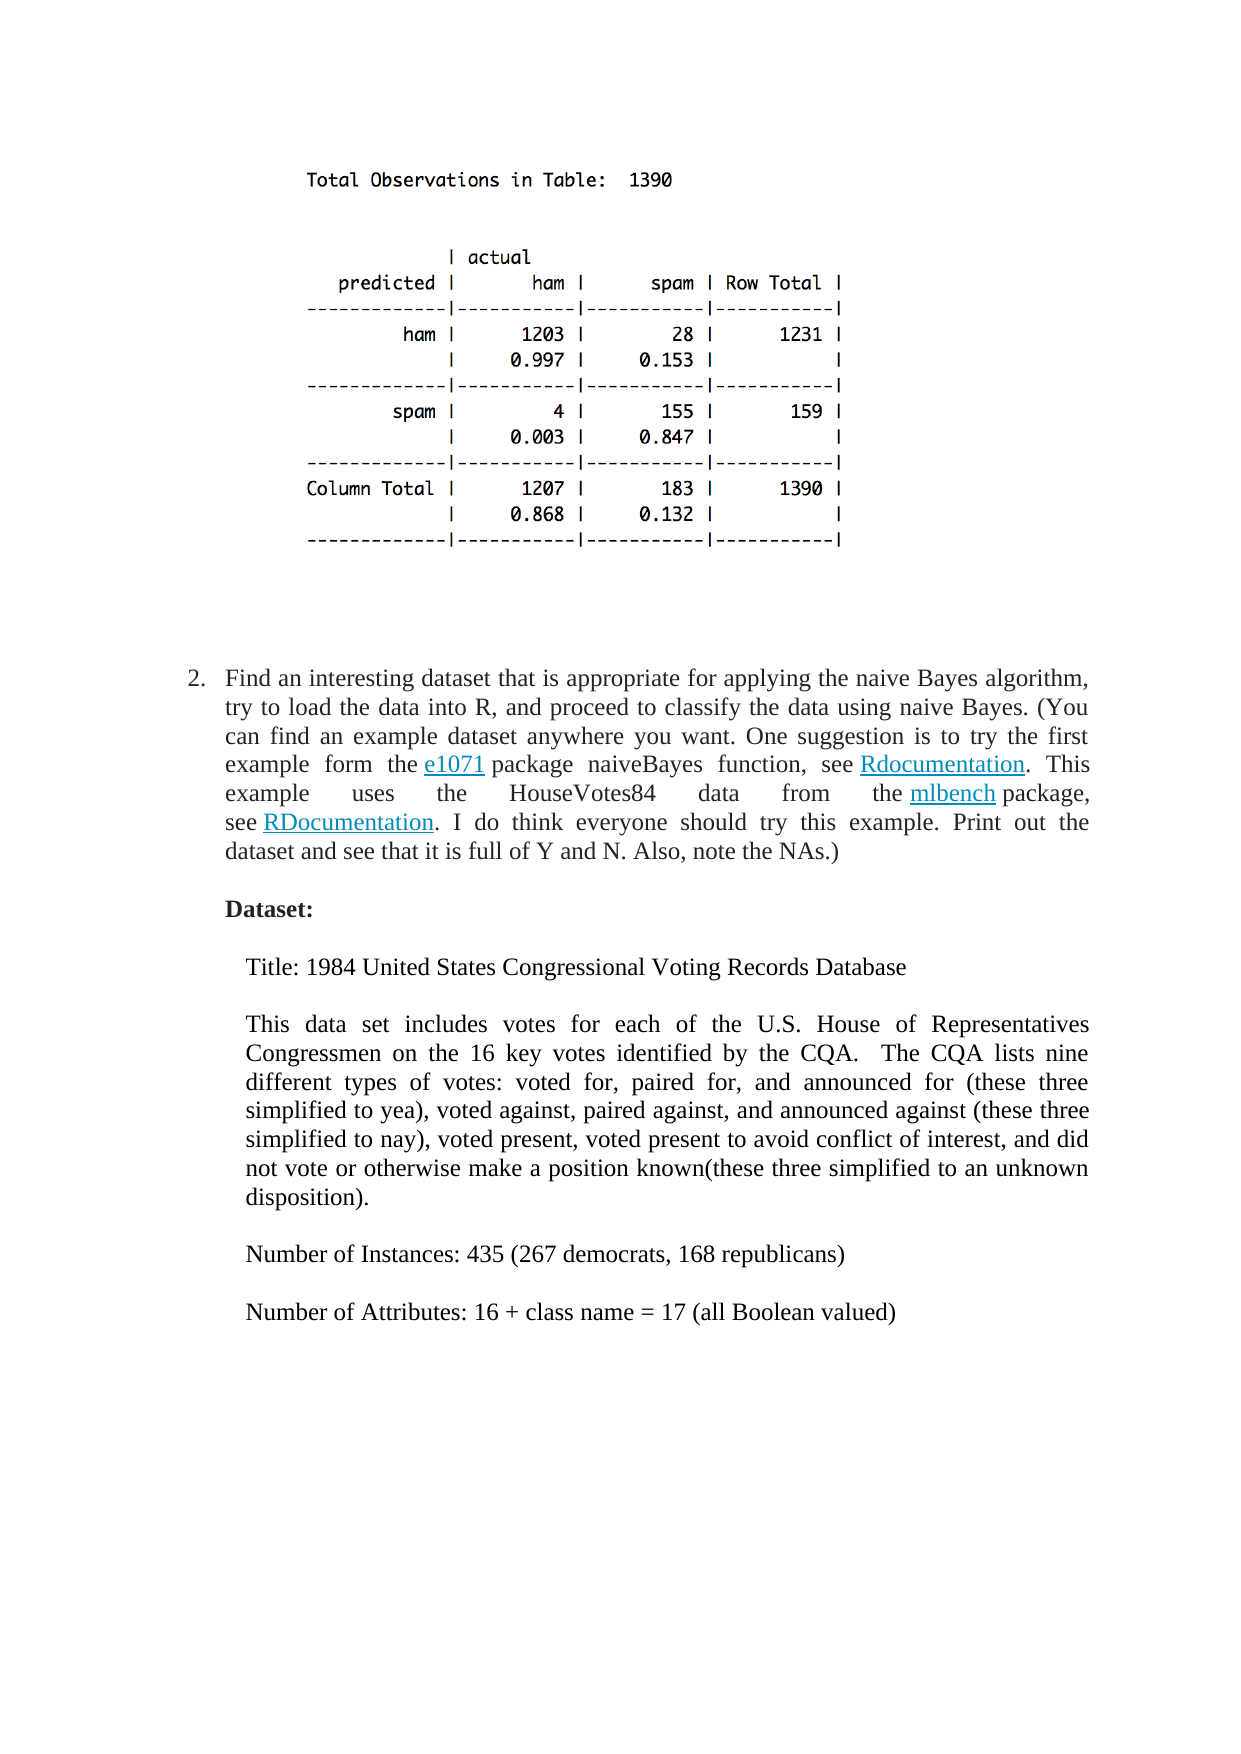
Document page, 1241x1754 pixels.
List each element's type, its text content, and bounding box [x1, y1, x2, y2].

text Number of Attributes: 16 + class name = 17 (all Boolean valued) [150, 1297, 1090, 1325]
text Number of Instances: 435 (267 democrats, 168 republicans) [150, 1239, 1090, 1268]
picture [300, 150, 921, 577]
list Find an interesting dataset that is appropriate for applying the naive Bayes algorithm, try to load the data into R, and proceed to classify the data using naive Bayes. (You can find an example dataset anywhere you want. One suggestion is to try the first example form the e1071 package naiveBayes function, see Rdocumentation. This example uses the HouseVotes84 data from the mlbench package, see RDocumentation. I do think everyone should try this example. Print out the dataset and see that it is full of Y and N. Also, note the NAs.) [187, 663, 1090, 864]
text This data set includes votes for each of the U.S. House of Representatives Congressmen on the 16 key votes identified by the CQA. The CQA lists nine different types of votes: voted for, paired for, and announced for (these three simplified to yea), voted against, paired against, and announced against (these three simplified to nay), voted present, voted present to avoid conflict of interest, and did not vote or otherwise make a position known(these three simplified to an unknown disposition). [245, 1009, 1090, 1210]
text Dataset: [225, 894, 1090, 922]
text Title: 1984 United States Congressional Voting Records Database [150, 952, 1090, 980]
